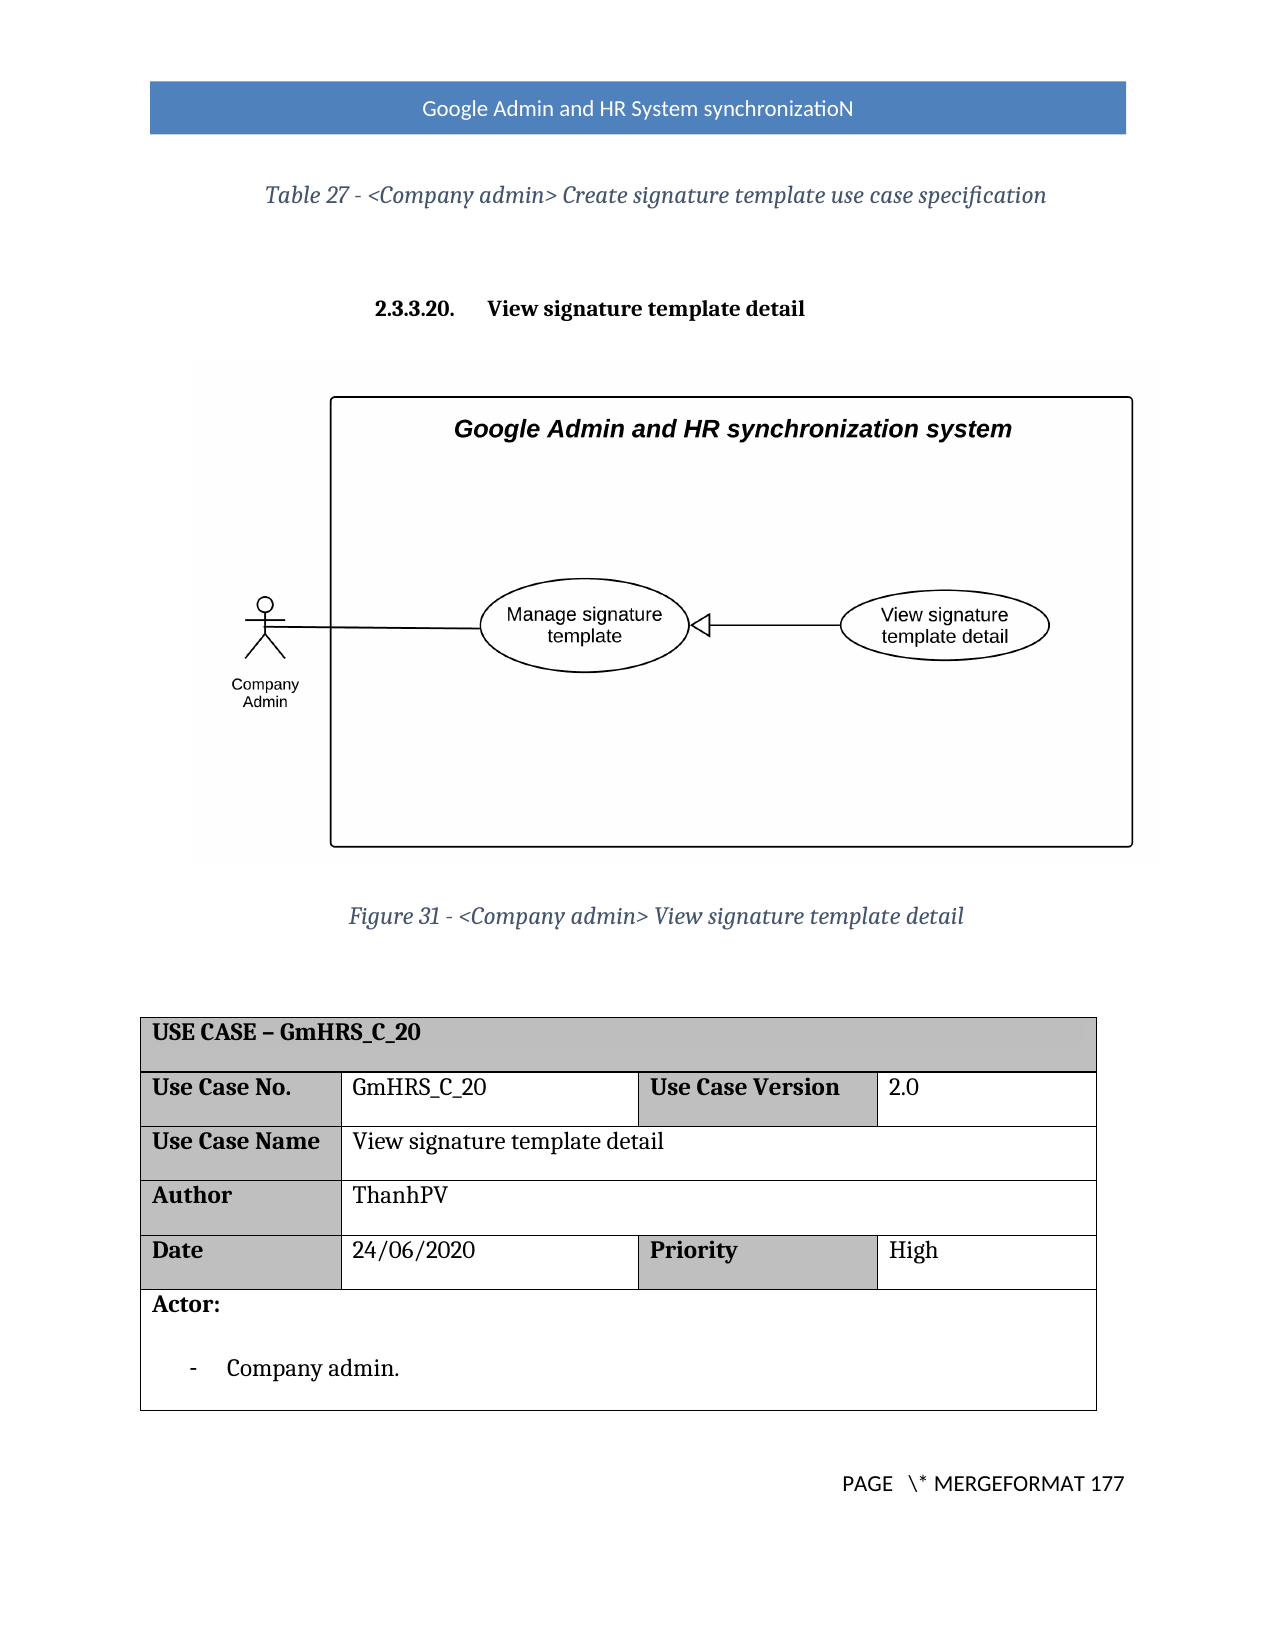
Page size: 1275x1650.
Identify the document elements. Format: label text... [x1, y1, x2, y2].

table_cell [141, 1290, 1096, 1410]
table_cell Use Case Name [141, 1127, 341, 1180]
table_cell High [878, 1236, 1096, 1289]
table_cell Author [141, 1181, 341, 1235]
text Table 27 - <Company admin> Create signature template use case specification [187, 181, 1125, 209]
table_cell GmHRS_C_20 [342, 1073, 638, 1126]
subtitle View signature template detail [375, 296, 1125, 322]
table_header USE CASE – GmHRS_C_20 [141, 1018, 1096, 1071]
picture [187, 355, 1163, 869]
table_cell 2.0 [878, 1073, 1096, 1126]
table_cell Use Case No. [141, 1073, 341, 1126]
table_cell Date [141, 1236, 341, 1289]
table_cell 24/06/2020 [342, 1236, 638, 1289]
table_cell ThanhPV [342, 1181, 1096, 1235]
table_cell Use Case Version [639, 1073, 877, 1126]
table_cell Priority [639, 1236, 877, 1289]
table_cell View signature template detail [342, 1127, 1096, 1180]
text Figure 31 - <Company admin> View signature template detail [187, 902, 1125, 930]
